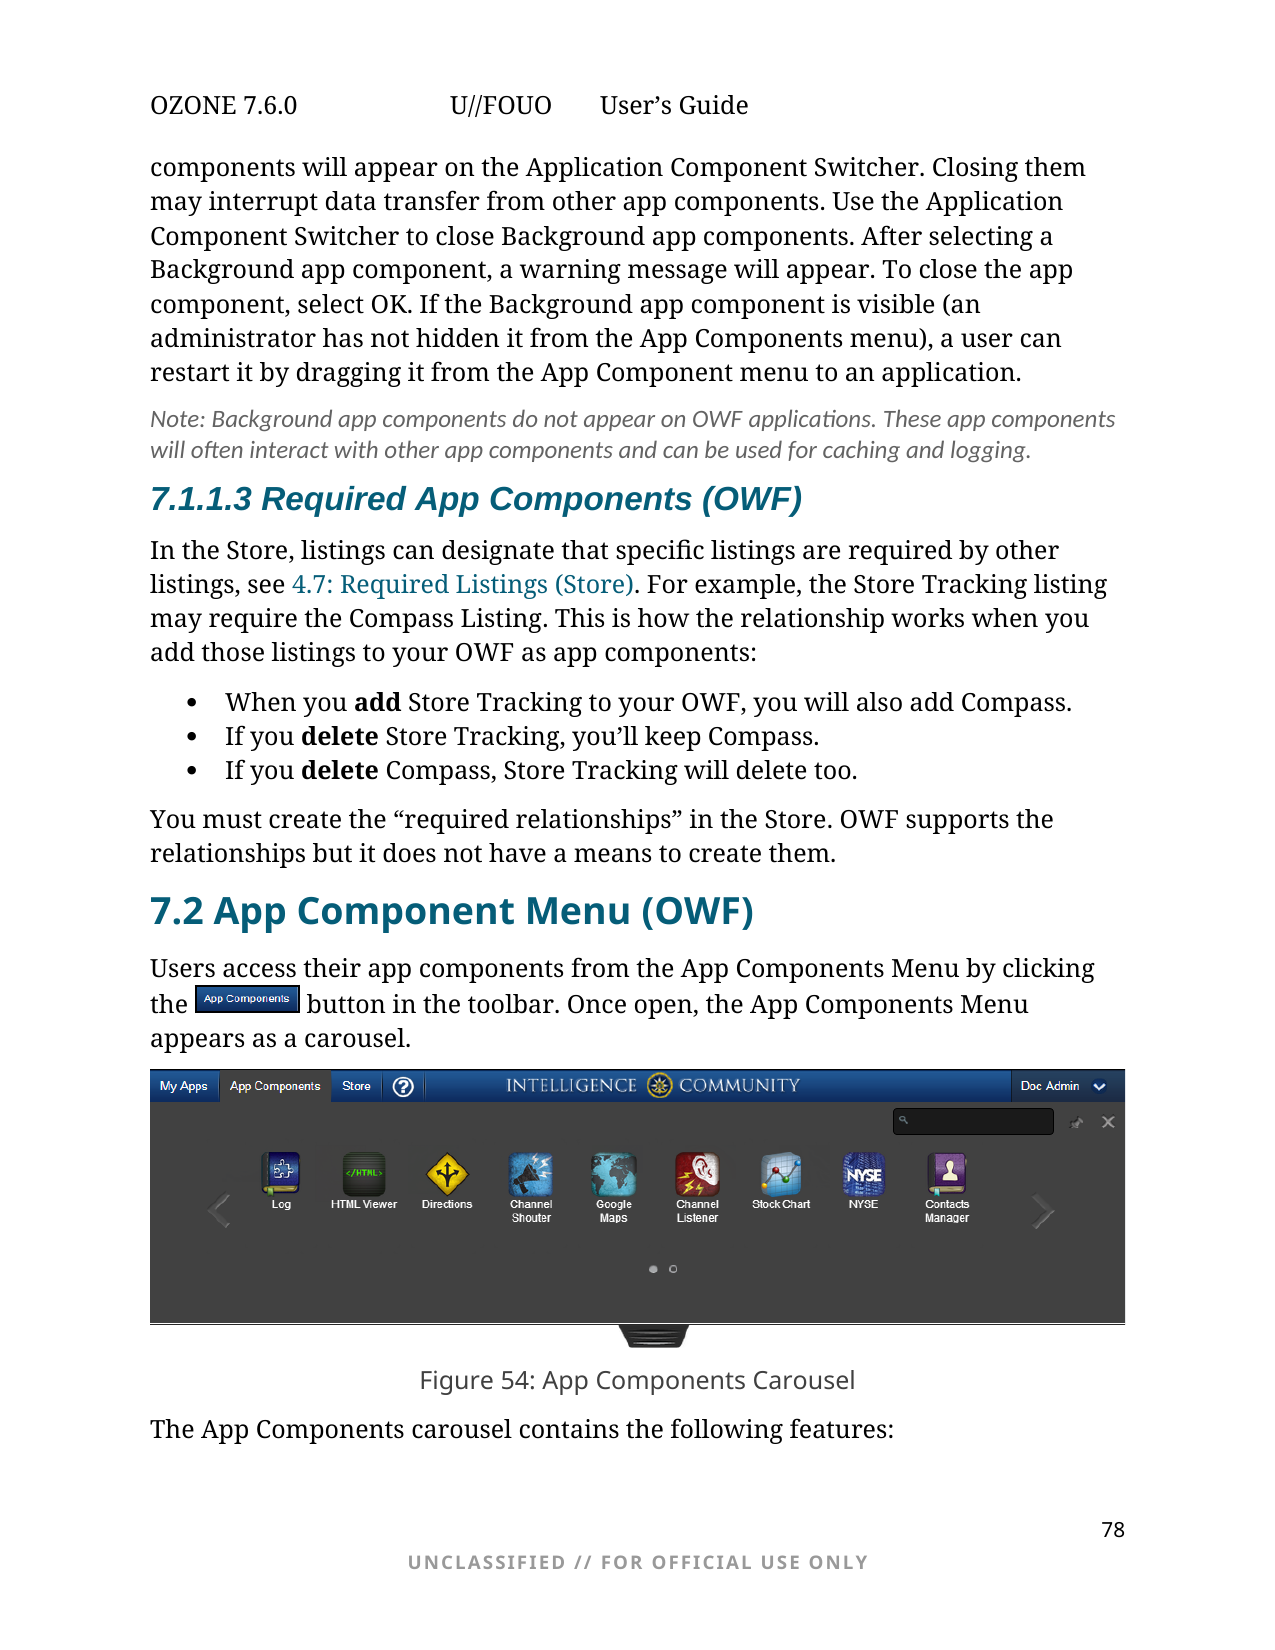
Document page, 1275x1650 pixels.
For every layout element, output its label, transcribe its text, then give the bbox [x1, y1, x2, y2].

subtitle App Component Menu (OWF) [150, 884, 1125, 936]
list If you delete Compass, Store Tracking will delete too. [187, 752, 1125, 786]
text Users access their app components from the App Components Menu by clicking the button in the toolbar. Once open, the App Components Menu appears as a carousel. [150, 951, 1125, 1054]
text In the Store, listings can designate that specific listings are required by other listings, see 4.7: Required Listings (Store). For example, the Store Tracking listing may require the Compass Listing. This is how the relationship works when you add those listings to your OWF as app components: [150, 533, 1125, 669]
list If you delete Store Tracking, you’ll keep Compass. [187, 718, 1125, 752]
text You must create the “required relationships” in the Store. OWF supports the relationships but it does not have a means to create them. [150, 801, 1125, 869]
subtitle Required App Components (OWF) [150, 479, 1125, 518]
text The App Components carousel contains the following features: [150, 1412, 1125, 1446]
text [150, 150, 1125, 388]
list When you add Store Tracking to your OWF, you will also add Compass. [187, 684, 1125, 718]
picture [150, 1069, 1125, 1348]
text Note: Background app components do not appear on OWF applications. These app components will often interact with other app components and can be used for caching and logging. [150, 403, 1125, 464]
picture [197, 987, 298, 1011]
